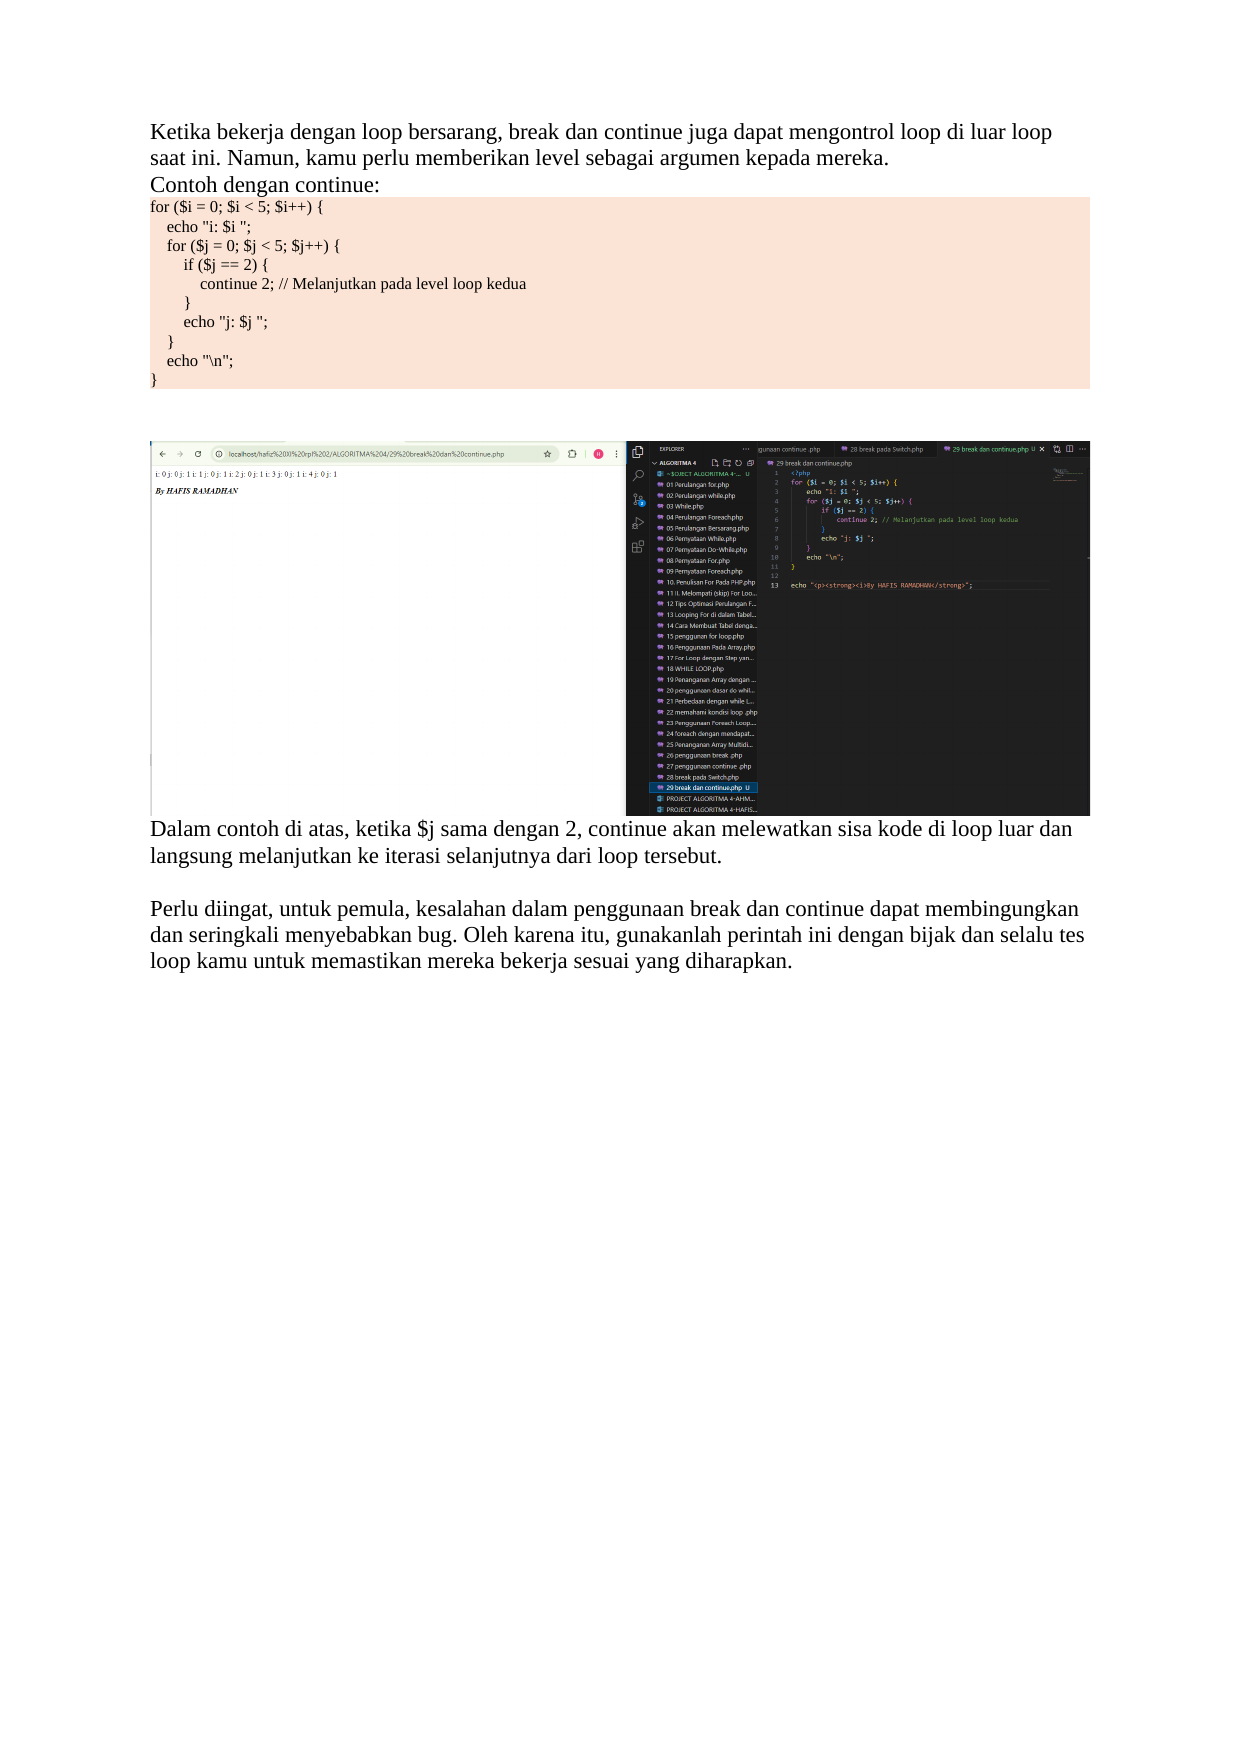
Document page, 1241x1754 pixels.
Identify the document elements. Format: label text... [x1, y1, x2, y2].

text echo "j: $j "; [150, 312, 1090, 331]
text for ($j = 0; $j < 5; $j++) { [150, 236, 1090, 255]
text echo "\n"; [150, 351, 1090, 370]
text Perlu diingat, untuk pemula, kesalahan dalam penggunaan break dan continue dapat membingungkan dan seringkali menyebabkan bug. Oleh karena itu, gunakanlah perintah ini dengan bijak dan selalu tes loop kamu untuk memastikan mereka bekerja sesuai yang diharapkan. [150, 894, 1090, 974]
text for ($i = 0; $i < 5; $i++) { [150, 197, 1090, 216]
picture [150, 441, 1091, 816]
text continue 2; // Melanjutkan pada level loop kedua [150, 274, 1090, 293]
text echo "i: $i "; [150, 216, 1090, 236]
text } [150, 331, 1090, 351]
text Dalam contoh di atas, ketika $j sama dengan 2, continue akan melewatkan sisa kode di loop luar dan langsung melanjutkan ke iterasi selanjutnya dari loop tersebut. [150, 816, 1090, 868]
text if ($j == 2) { [150, 255, 1090, 274]
text } [150, 370, 1090, 389]
text } [150, 293, 1090, 312]
text Contoh dengan continue: [150, 171, 1090, 197]
text Ketika bekerja dengan loop bersarang, break dan continue juga dapat mengontrol loop di luar loop saat ini. Namun, kamu perlu memberikan level sebagai argumen kepada mereka. [150, 118, 1090, 171]
